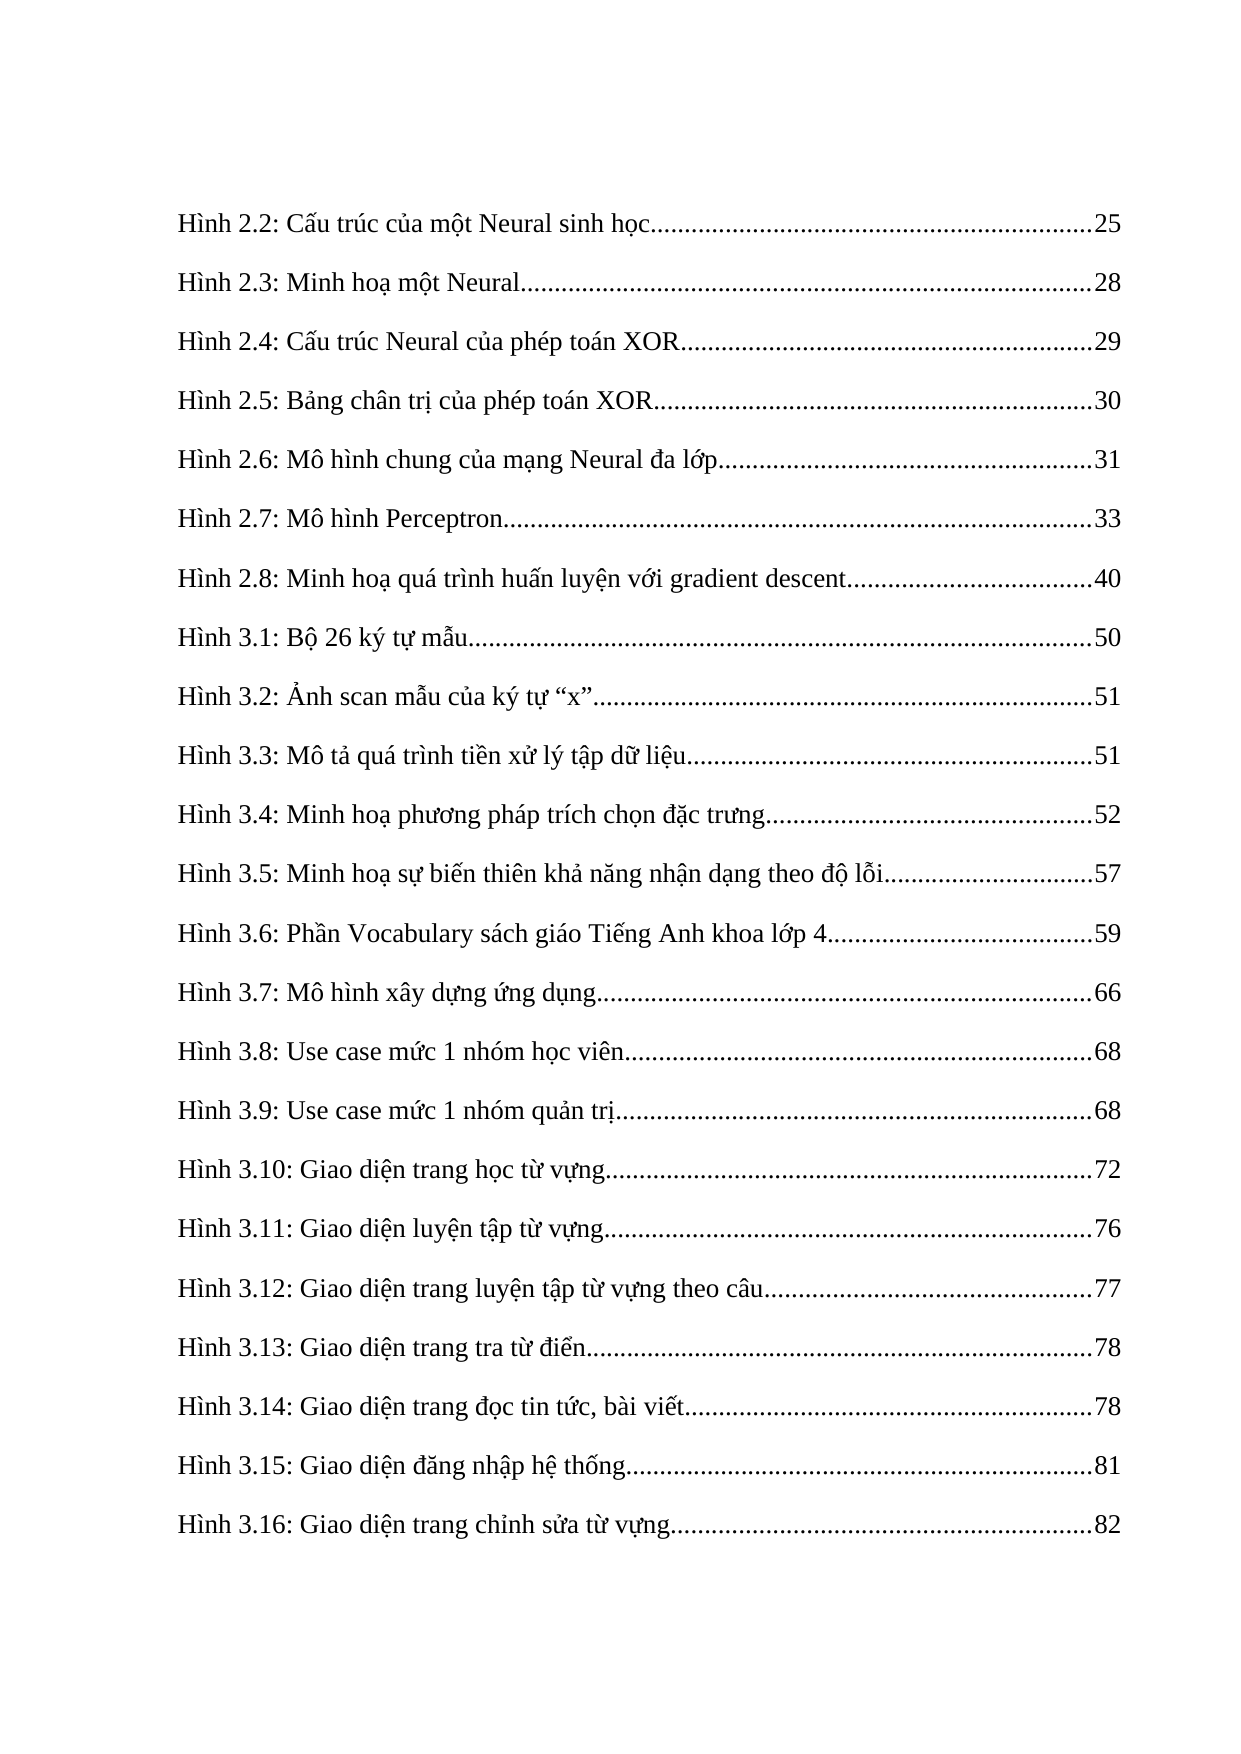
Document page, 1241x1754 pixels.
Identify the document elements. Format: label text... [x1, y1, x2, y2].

text Hình 2.7: Mô hình Perceptron 33 [177, 503, 1122, 534]
text Hình 2.5: Bảng chân trị của phép toán XOR 30 [177, 384, 1122, 415]
text Hình 3.10: Giao diện trang học từ vựng 72 [177, 1153, 1122, 1184]
text Hình 3.13: Giao diện trang tra từ điển 78 [177, 1331, 1122, 1362]
text Hình 3.8: Use case mức 1 nhóm học viên 68 [177, 1035, 1122, 1066]
text Hình 3.12: Giao diện trang luyện tập từ vựng theo câu 77 [177, 1272, 1122, 1303]
text Hình 3.5: Minh hoạ sự biến thiên khả năng nhận dạng theo độ lỗi 57 [177, 858, 1122, 889]
text Hình 3.1: Bộ 26 ký tự mẫu 50 [177, 621, 1122, 652]
text Hình 3.2: Ảnh scan mẫu của ký tự “x” 51 [177, 680, 1122, 711]
text Hình 2.4: Cấu trúc Neural của phép toán XOR 29 [177, 325, 1122, 356]
text Hình 2.6: Mô hình chung của mạng Neural đa lớp 31 [177, 443, 1122, 474]
text Hình 2.8: Minh hoạ quá trình huấn luyện với gradient descent 40 [177, 562, 1122, 593]
text Hình 3.16: Giao diện trang chỉnh sửa từ vựng 82 [177, 1508, 1122, 1539]
text Hình 3.11: Giao diện luyện tập từ vựng 76 [177, 1213, 1122, 1244]
text Hình 3.9: Use case mức 1 nhóm quản trị 68 [177, 1094, 1122, 1125]
text Hình 3.6: Phần Vocabulary sách giáo Tiếng Anh khoa lớp 4 59 [177, 917, 1122, 948]
text Hình 3.15: Giao diện đăng nhập hệ thống 81 [177, 1449, 1122, 1480]
text Hình 3.3: Mô tả quá trình tiền xử lý tập dữ liệu 51 [177, 739, 1122, 770]
text Hình 3.14: Giao diện trang đọc tin tức, bài viết 78 [177, 1390, 1122, 1421]
text Hình 3.7: Mô hình xây dựng ứng dụng 66 [177, 976, 1122, 1007]
text Hình 2.3: Minh hoạ một Neural 28 [177, 266, 1122, 297]
text Hình 3.4: Minh hoạ phương pháp trích chọn đặc trưng 52 [177, 798, 1122, 829]
text Hình 2.2: Cấu trúc của một Neural sinh học 25 [177, 207, 1122, 238]
